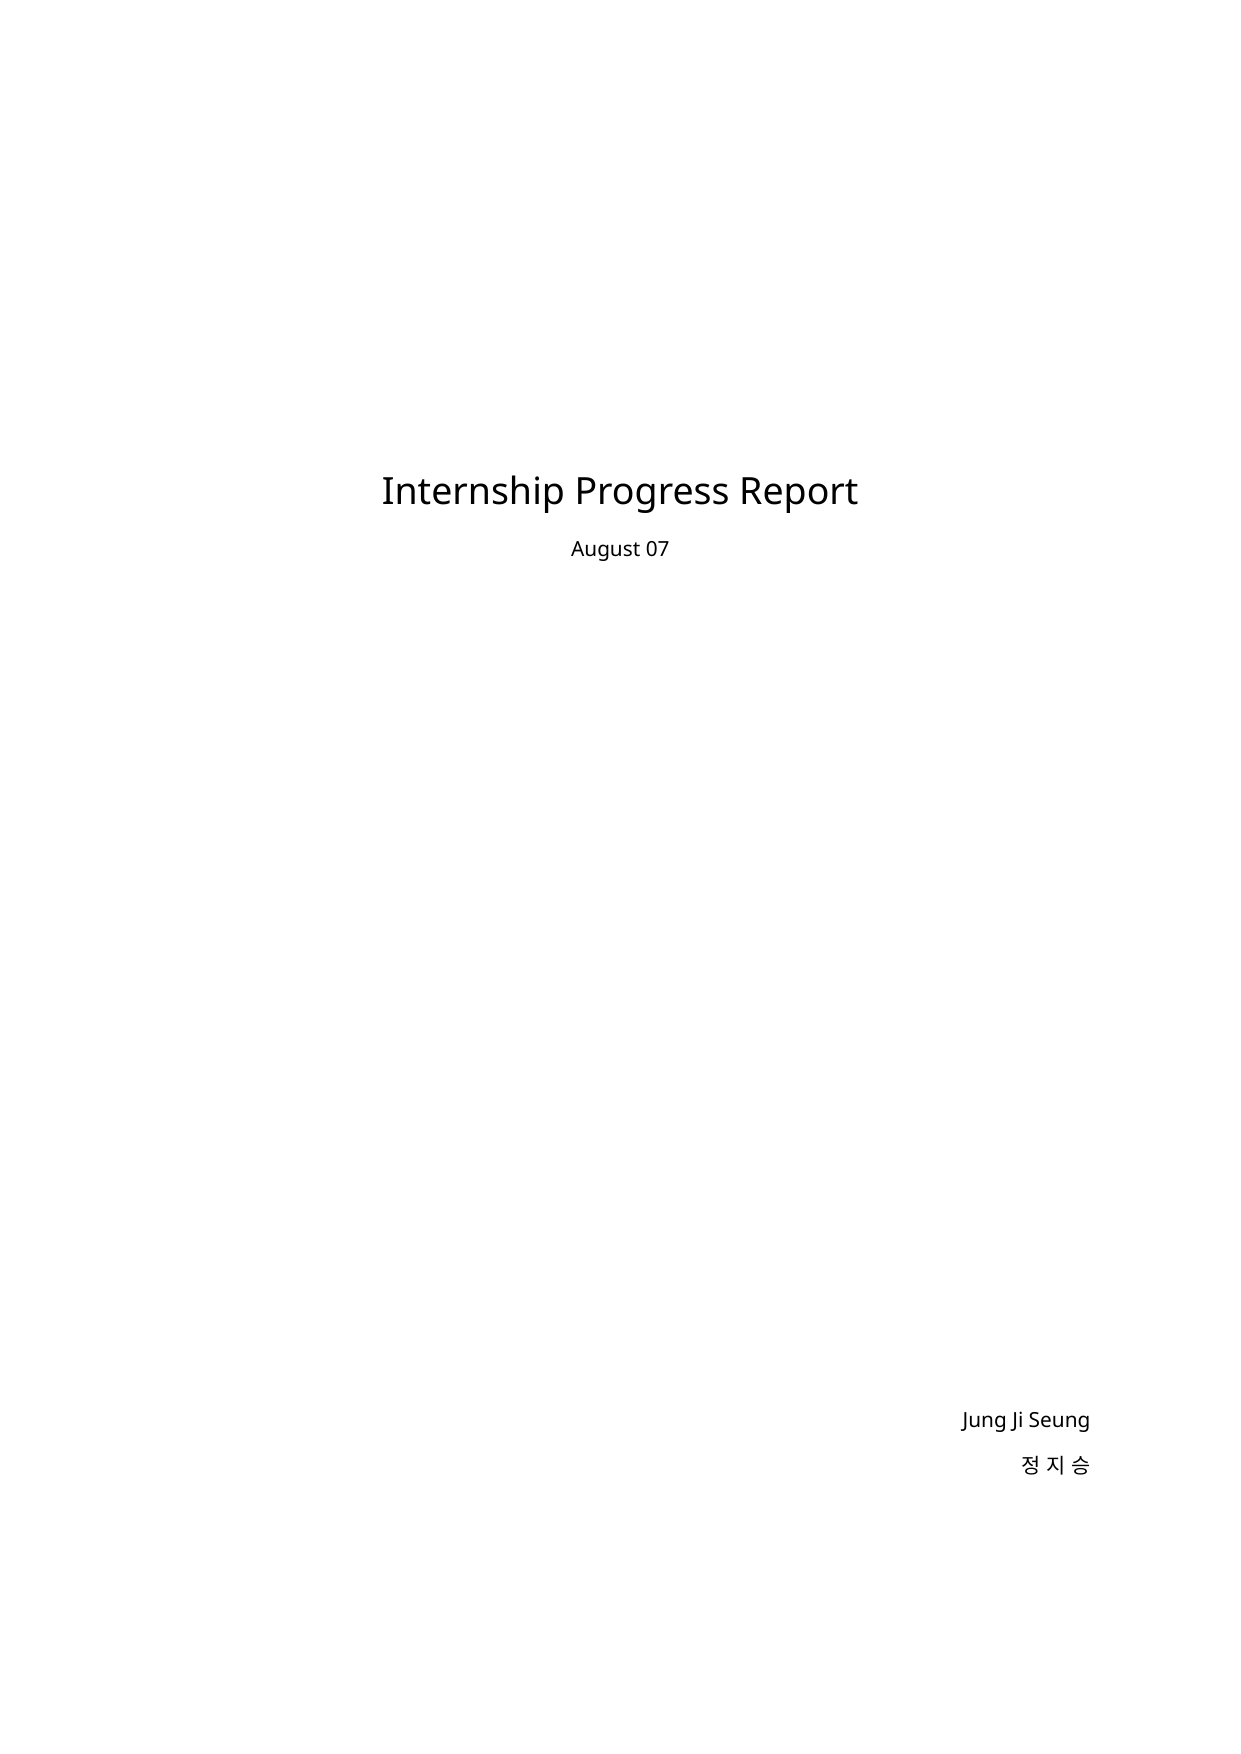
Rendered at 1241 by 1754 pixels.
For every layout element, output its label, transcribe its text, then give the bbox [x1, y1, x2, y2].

text 정 지 승 [150, 1453, 1090, 1478]
text Internship Progress Report [150, 465, 1090, 516]
text August 07 [150, 537, 1090, 562]
text Jung Ji Seung [150, 1407, 1090, 1432]
